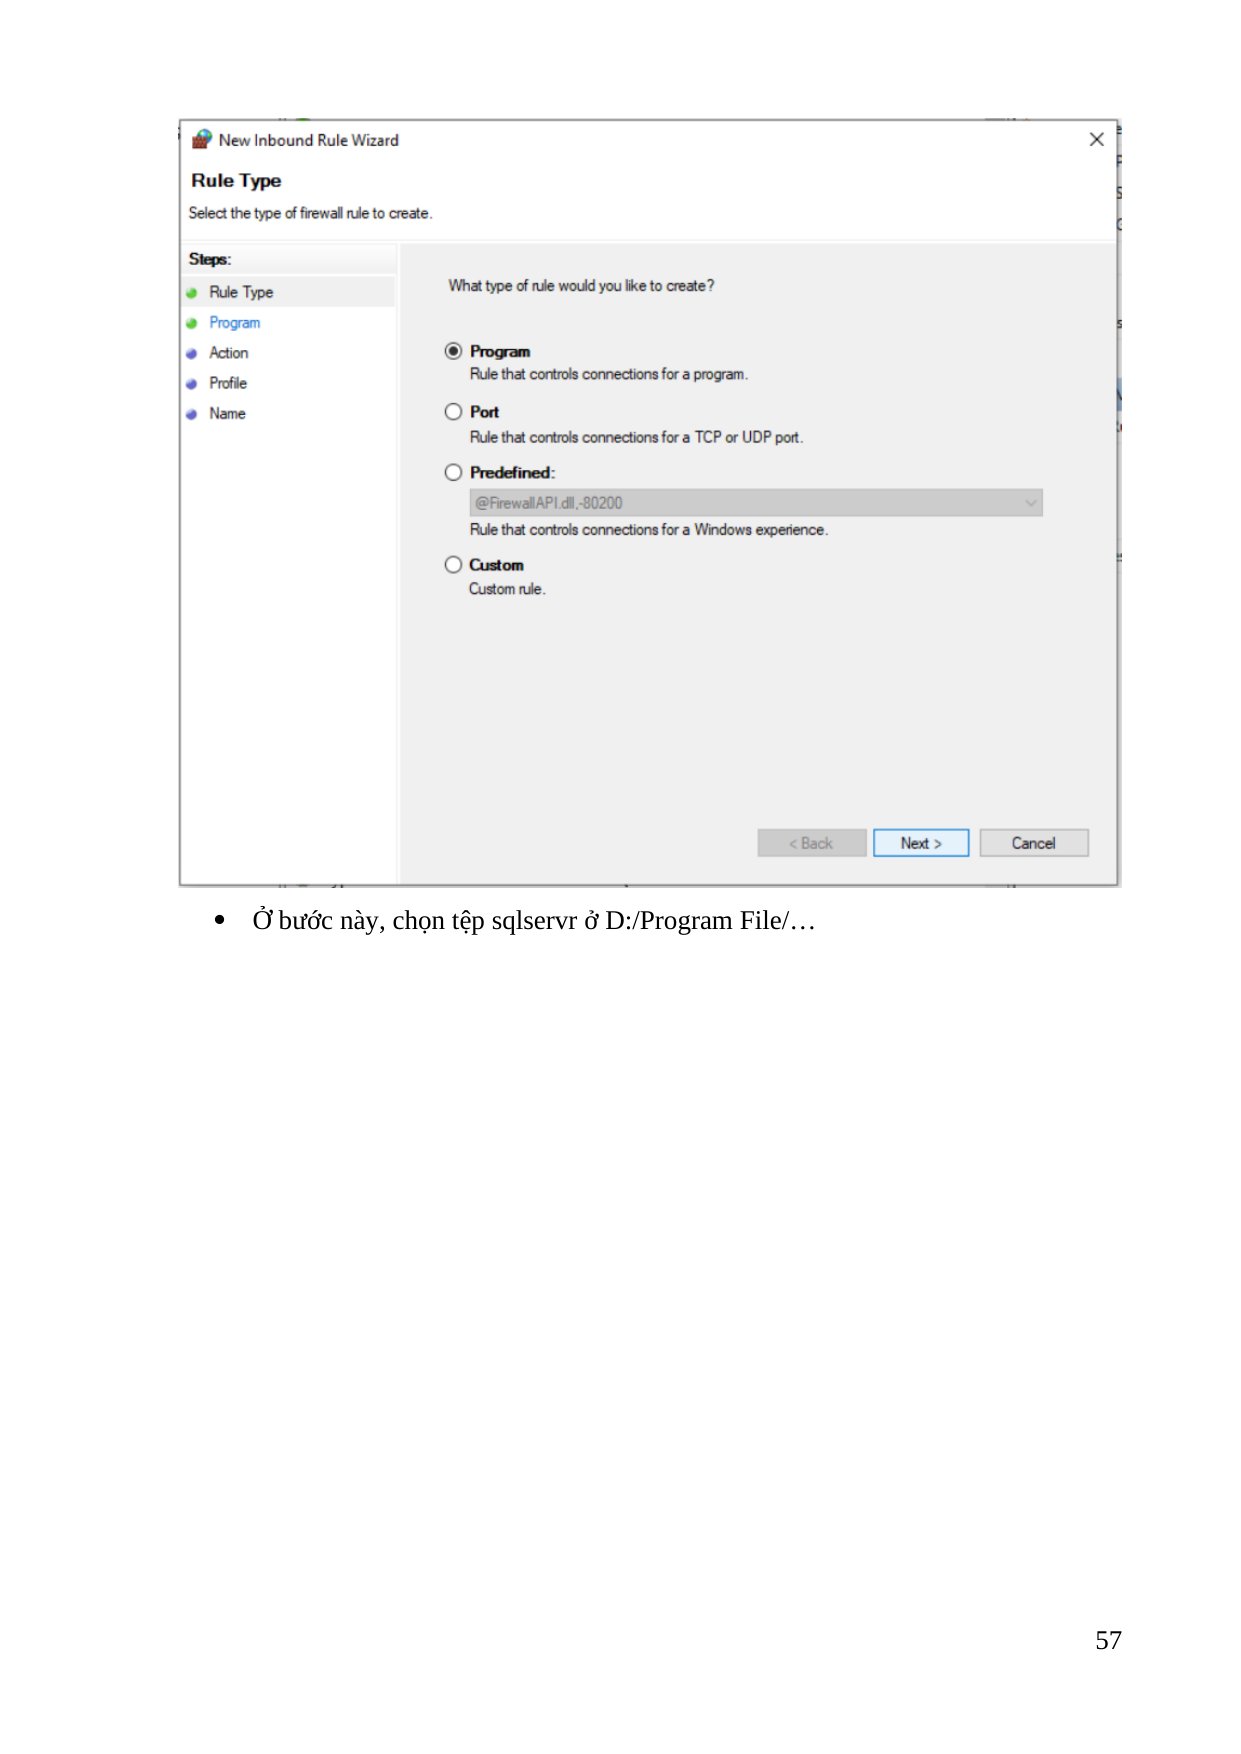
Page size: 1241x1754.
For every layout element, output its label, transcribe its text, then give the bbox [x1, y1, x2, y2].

picture [177, 118, 1123, 888]
list Ở bước này, chọn tệp sqlservr ở D:/Program File/… [215, 904, 1122, 935]
